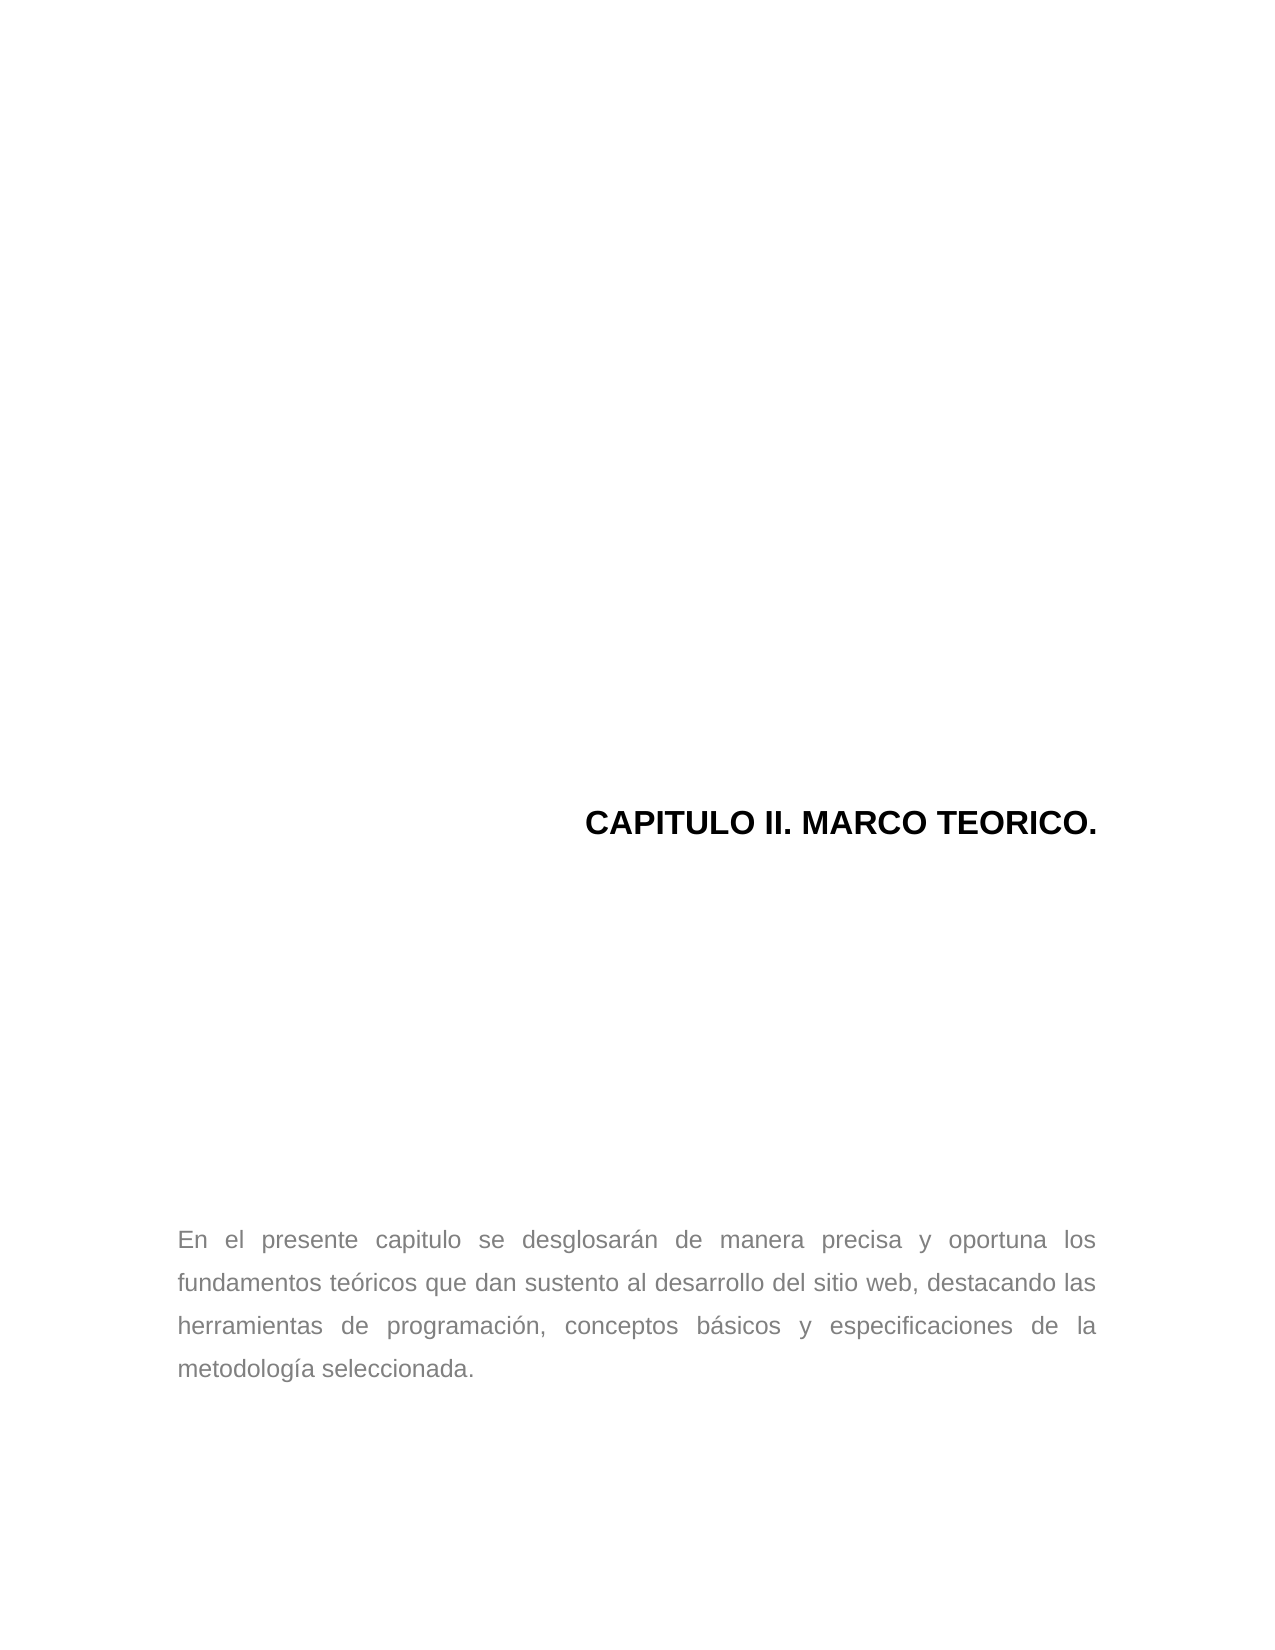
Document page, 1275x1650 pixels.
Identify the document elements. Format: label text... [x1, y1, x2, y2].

text En el presente capitulo se desglosarán de manera precisa y oportuna los fundamentos teóricos que dan sustento al desarrollo del sitio web, destacando las herramientas de programación, conceptos básicos y especificaciones de la metodología seleccionada. [177, 1225, 1098, 1383]
subtitle Capitulo ii. Marco teorico. [177, 803, 1098, 841]
